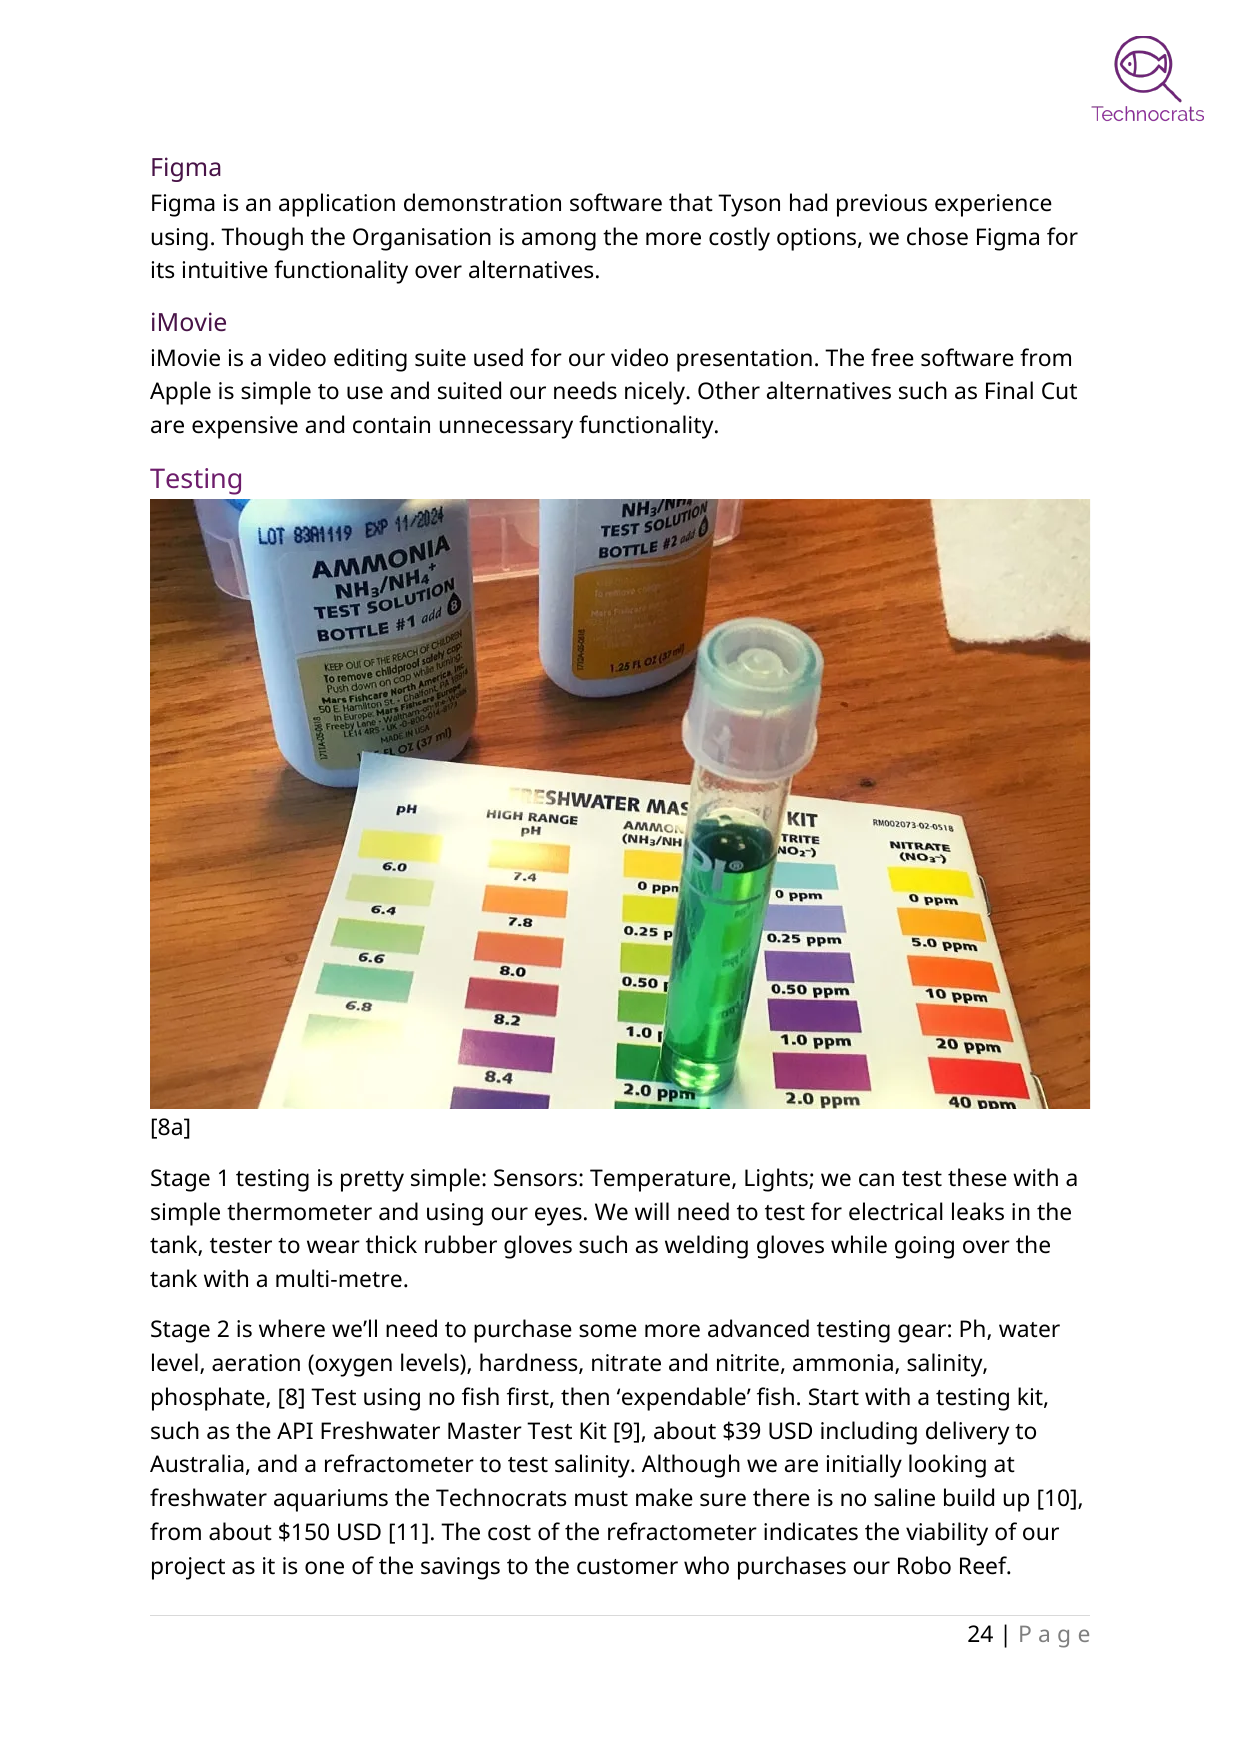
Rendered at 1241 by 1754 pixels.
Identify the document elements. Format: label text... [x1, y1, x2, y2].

subtitle Testing [150, 459, 1090, 496]
subtitle iMovie [150, 305, 1090, 339]
text Figma is an application demonstration software that Tyson had previous experience using. Though the Organisation is among the more costly options, we chose Figma for its intuitive functionality over alternatives. [150, 187, 1090, 286]
subtitle Figma [150, 150, 1090, 184]
picture [150, 499, 1091, 1109]
text iMovie is a video editing suite used for our video presentation. The free software from Apple is simple to use and suited our needs nicely. Other alternatives such as Final Cut are expensive and contain unnecessary functionality. [150, 341, 1090, 440]
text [150, 1313, 1090, 1581]
picture [1090, 36, 1205, 122]
text Stage 1 testing is pretty simple: Sensors: Temperature, Lights; we can test these with a simple thermometer and using our eyes. We will need to test for electrical leaks in the tank, tester to wear thick rubber gloves such as welding gloves while going over the tank with a multi-metre. [150, 1162, 1090, 1294]
text [8a] [150, 1109, 1090, 1143]
